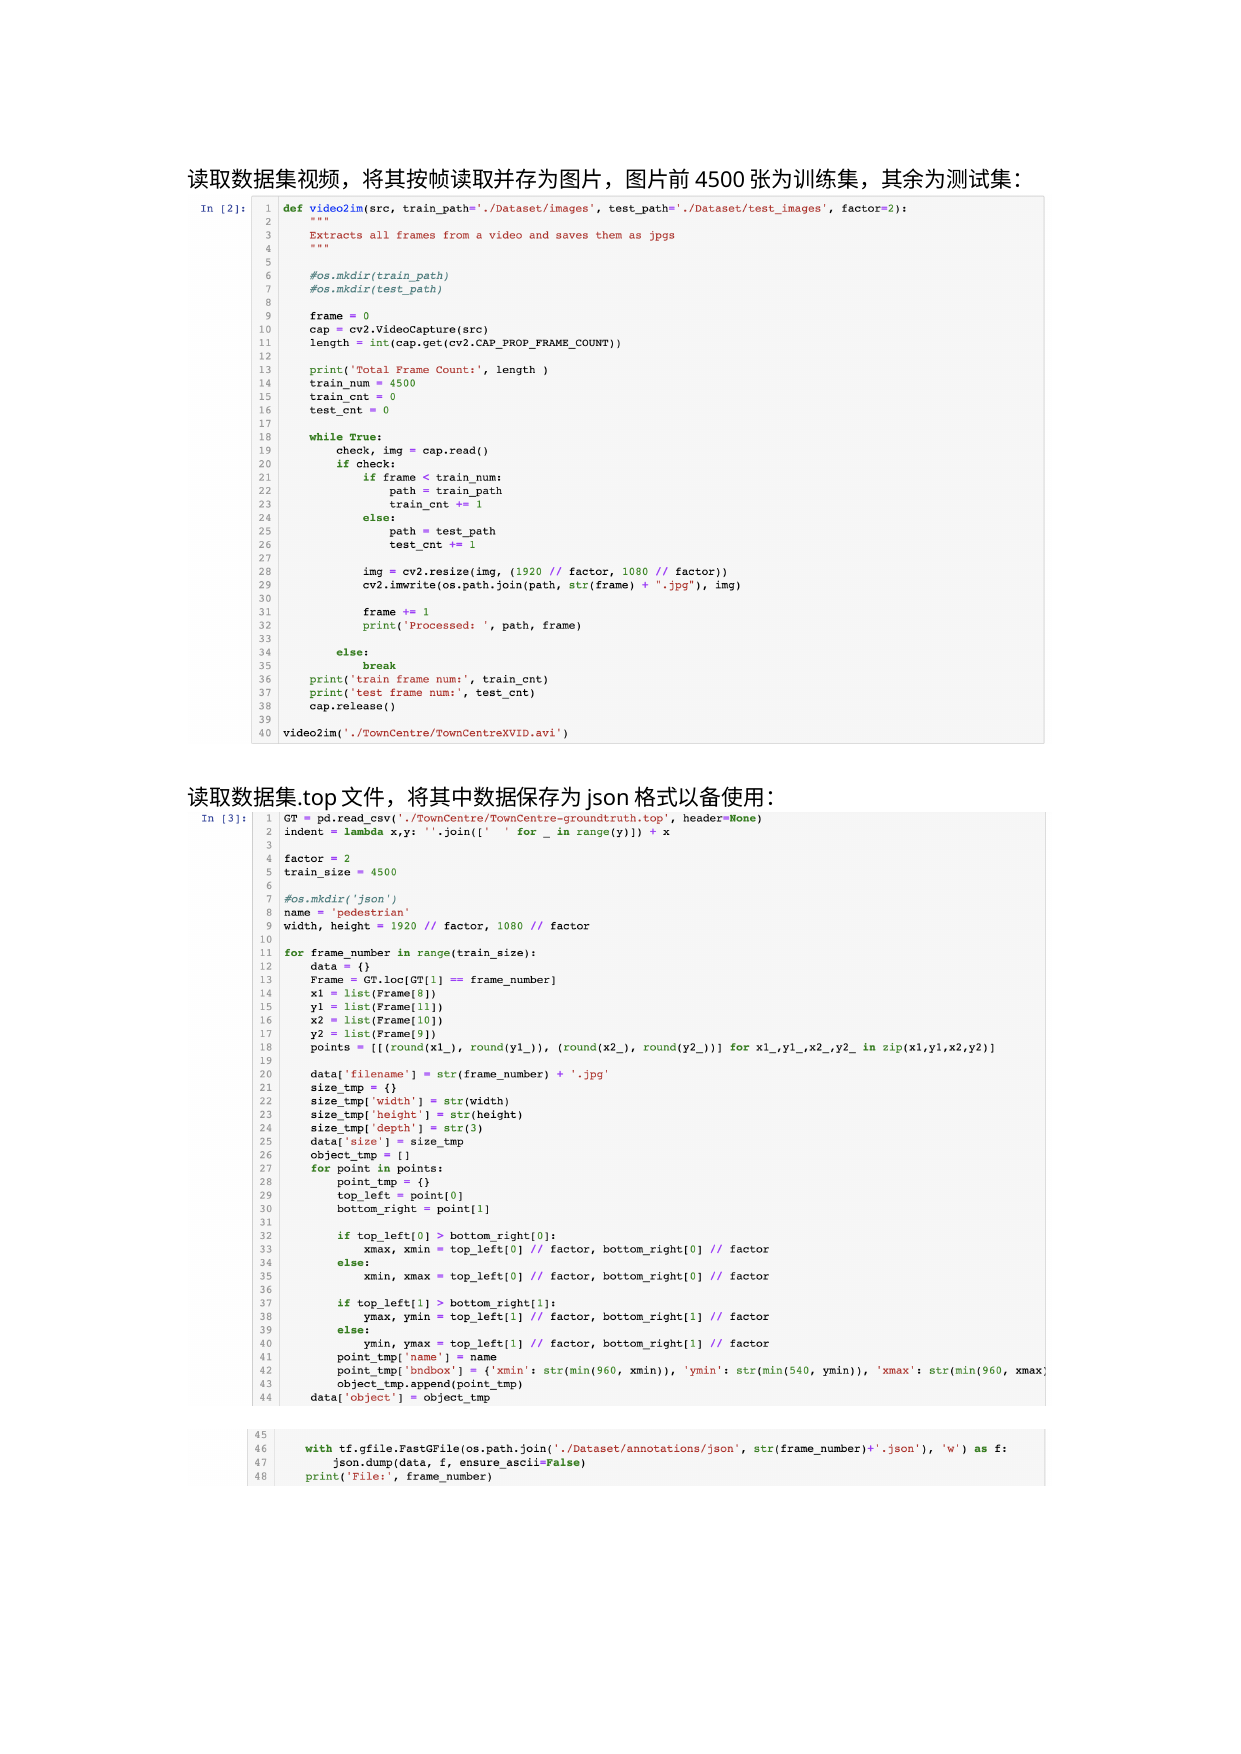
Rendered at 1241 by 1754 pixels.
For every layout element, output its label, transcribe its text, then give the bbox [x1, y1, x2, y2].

text 读取数据集视频，将其按帧读取并存为图片，图片前4500张为训练集，其余为测试集： [187, 162, 1053, 194]
picture [187, 1429, 1053, 1486]
picture [187, 812, 1053, 1406]
picture [187, 194, 1053, 744]
text 读取数据集.top文件，将其中数据保存为json格式以备使用： [187, 779, 1053, 812]
